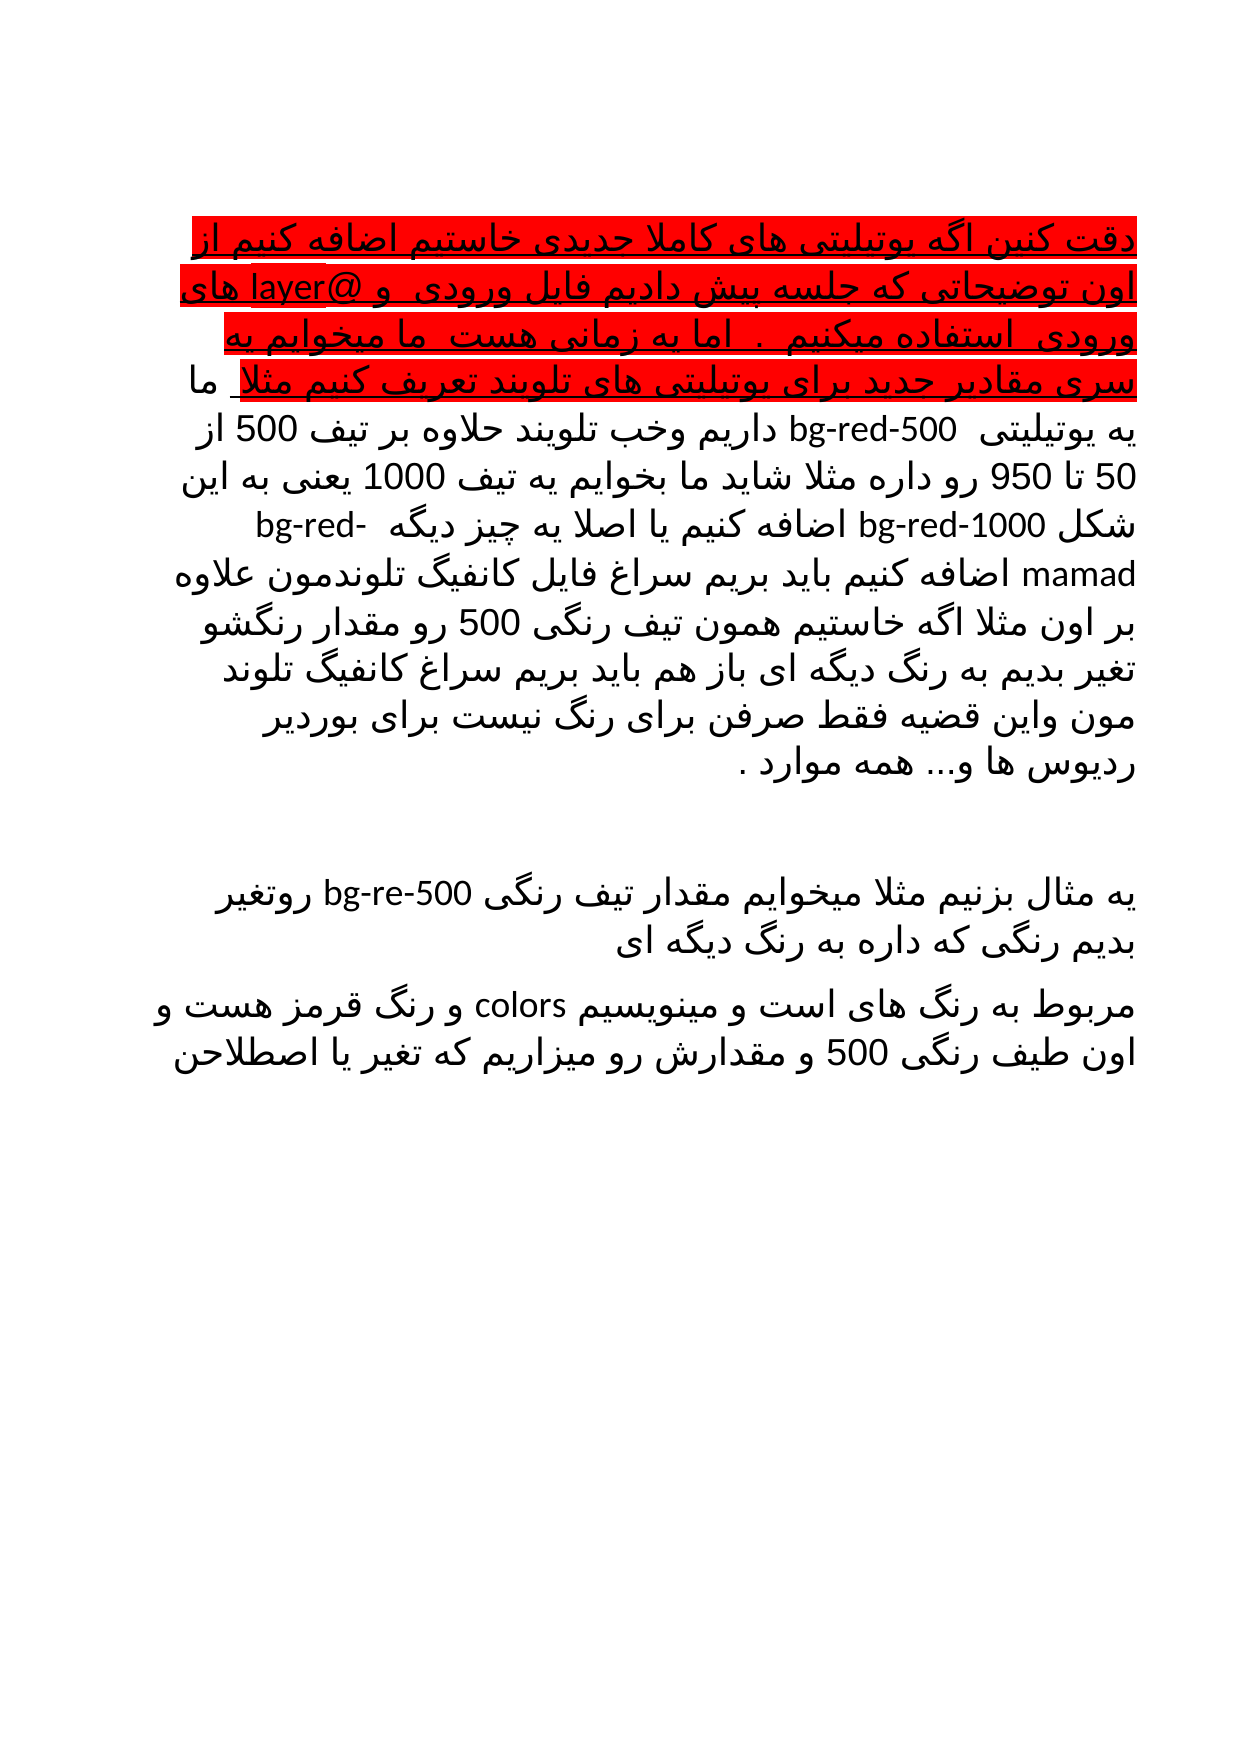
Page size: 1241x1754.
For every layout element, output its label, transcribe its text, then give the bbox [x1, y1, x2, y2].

text یه مثال بزنیم مثلا میخوایم مقدار تیف رنگی bg-re-500 روتغیر بدیم رنگی که داره به رنگ دیگه ای [150, 869, 1137, 961]
text مربوط به رنگ های است و مینویسیم colors و رنگ قرمز هست و اون طیف رنگی 500 و مقدارش رو میزاریم که تغیر یا اصطلاحن اوررایت بشه [150, 981, 1137, 1074]
text دقت کنین اگه یوتیلیتی های کاملا جدیدی خاستیم اضافه کنیم از اون توضیحاتی که جلسه پیش دادیم فایل ورودی و @layer های ورودی استفاده میکنیم . اما یه زمانی هست ما میخوایم یه سری مقادیر جدید برای یوتیلیتی های تلویند تعریف کنیم مثلا ما یه یوتیلیتی bg-red-500 داریم وخب تلویند حلاوه بر تیف 500 از 50 تا 950 رو داره مثلا شاید ما بخوایم یه تیف 1000 یعنی به این شکل bg-red-1000 اضافه کنیم یا اصلا یه چیز دیگه bg-red-mamad اضافه کنیم باید بریم سراغ فایل کانفیگ تلوندمون علاوه بر اون مثلا اگه خاستیم همون تیف رنگی 500 رو مقدار رنگشو تغیر بدیم به رنگ دیگه ای باز هم باید بریم سراغ کانفیگ تلوند مون واین قضیه فقط صرفن برای رنگ نیست برای بوردیر ردیوس ها و... همه موارد . [150, 216, 1137, 782]
